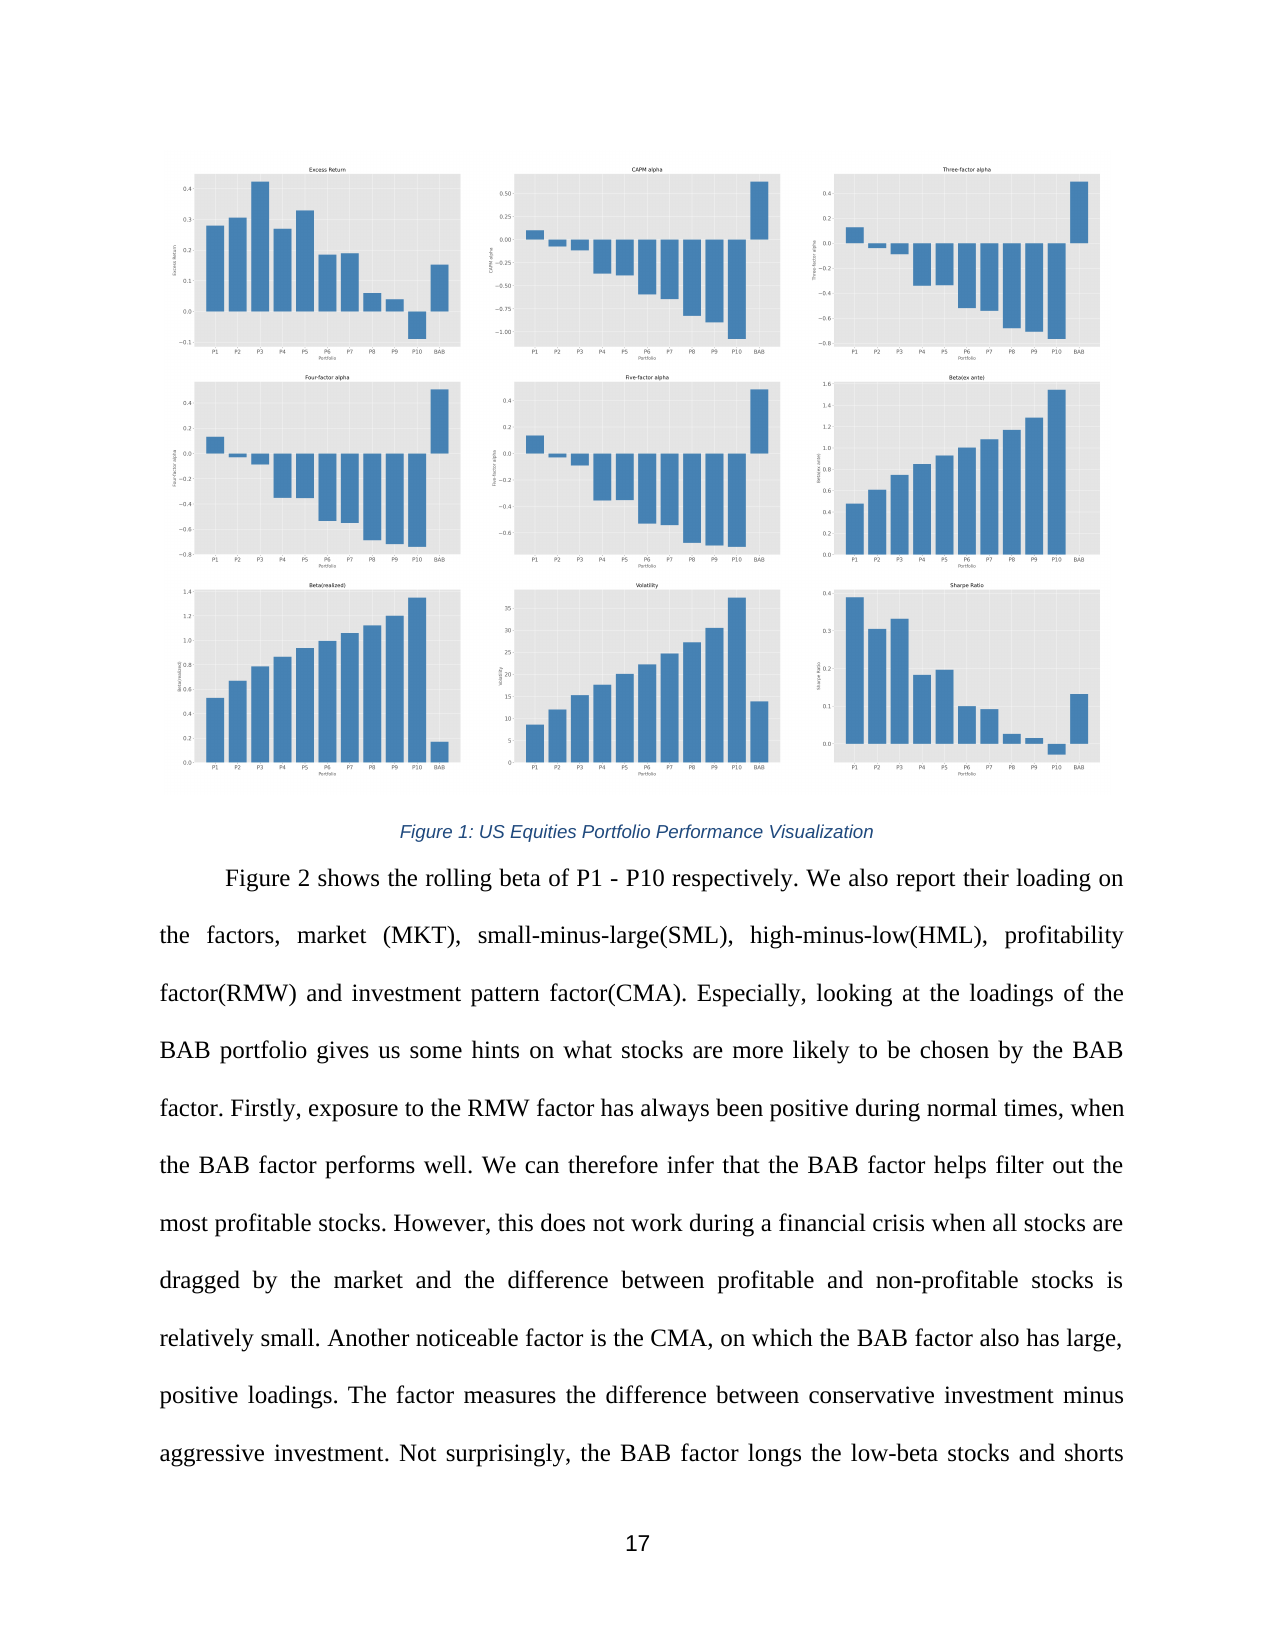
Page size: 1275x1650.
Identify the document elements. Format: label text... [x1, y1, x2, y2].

text Figure 1: US Equities Portfolio Performance Visualization [150, 821, 1125, 842]
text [159, 863, 1125, 1467]
picture [164, 150, 1111, 795]
